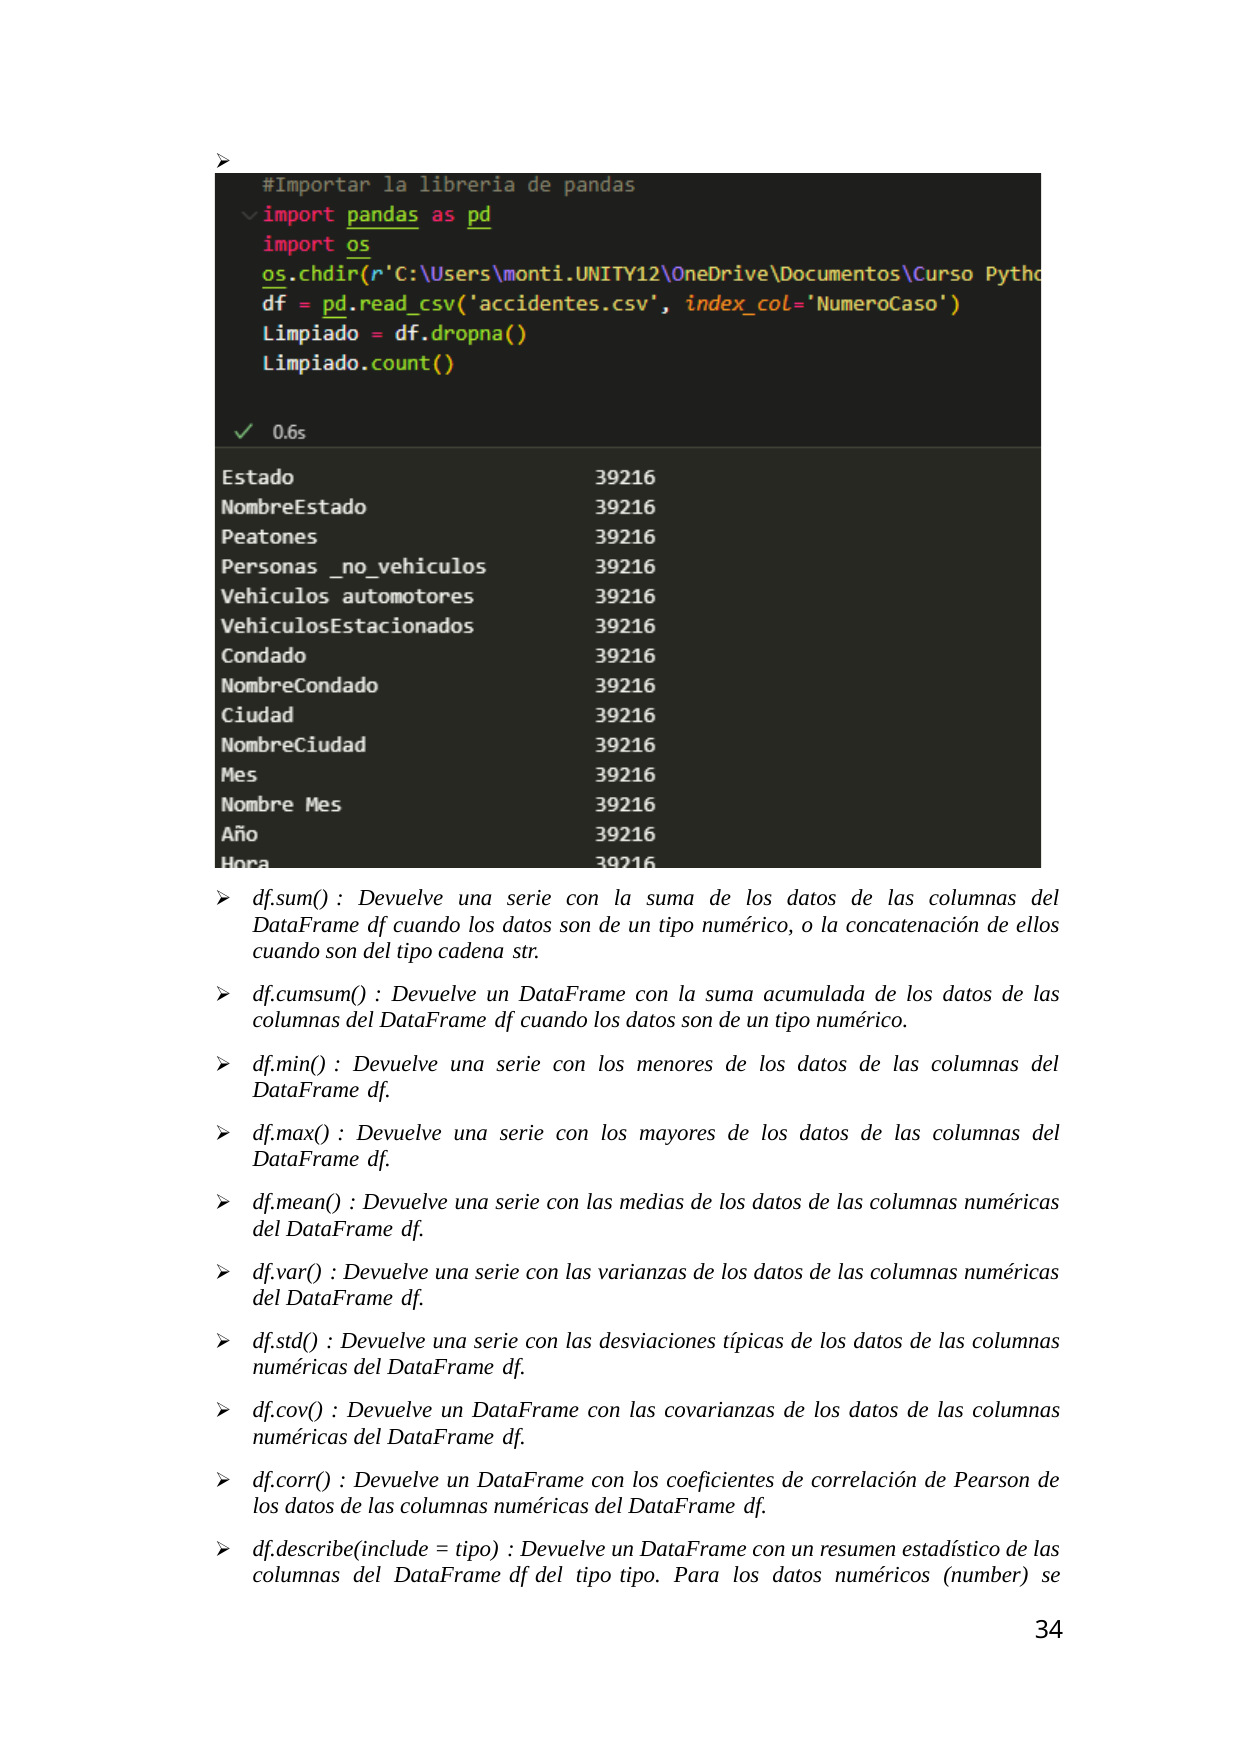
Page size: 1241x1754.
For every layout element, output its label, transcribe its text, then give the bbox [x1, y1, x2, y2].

text df.cov() : Devuelve un DataFrame con las covarianzas de los datos de las columnas numéricas del DataFrame df. [215, 1396, 1063, 1449]
text df.corr() : Devuelve un DataFrame con los coeficientes de correlación de Pearson de los datos de las columnas numéricas del DataFrame df. [215, 1466, 1063, 1518]
text df.min() : Devuelve una serie con los menores de los datos de las columnas del DataFrame df. [215, 1049, 1063, 1102]
text df.sum() : Devuelve una serie con la suma de los datos de las columnas del DataFrame df cuando los datos son de un tipo numérico, o la concatenación de ellos cuando son del tipo cadena str. [215, 884, 1063, 963]
picture [214, 173, 1042, 868]
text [215, 1535, 1063, 1588]
text df.cumsum() : Devuelve un DataFrame con la suma acumulada de los datos de las columnas del DataFrame df cuando los datos son de un tipo numérico. [215, 980, 1063, 1033]
text df.mean() : Devuelve una serie con las medias de los datos de las columnas numéricas del DataFrame df. [215, 1188, 1063, 1241]
text df.max() : Devuelve una serie con los mayores de los datos de las columnas del DataFrame df. [215, 1119, 1063, 1172]
text df.std() : Devuelve una serie con las desviaciones típicas de los datos de las columnas numéricas del DataFrame df. [215, 1327, 1063, 1380]
text df.var() : Devuelve una serie con las varianzas de los datos de las columnas numéricas del DataFrame df. [215, 1258, 1063, 1310]
